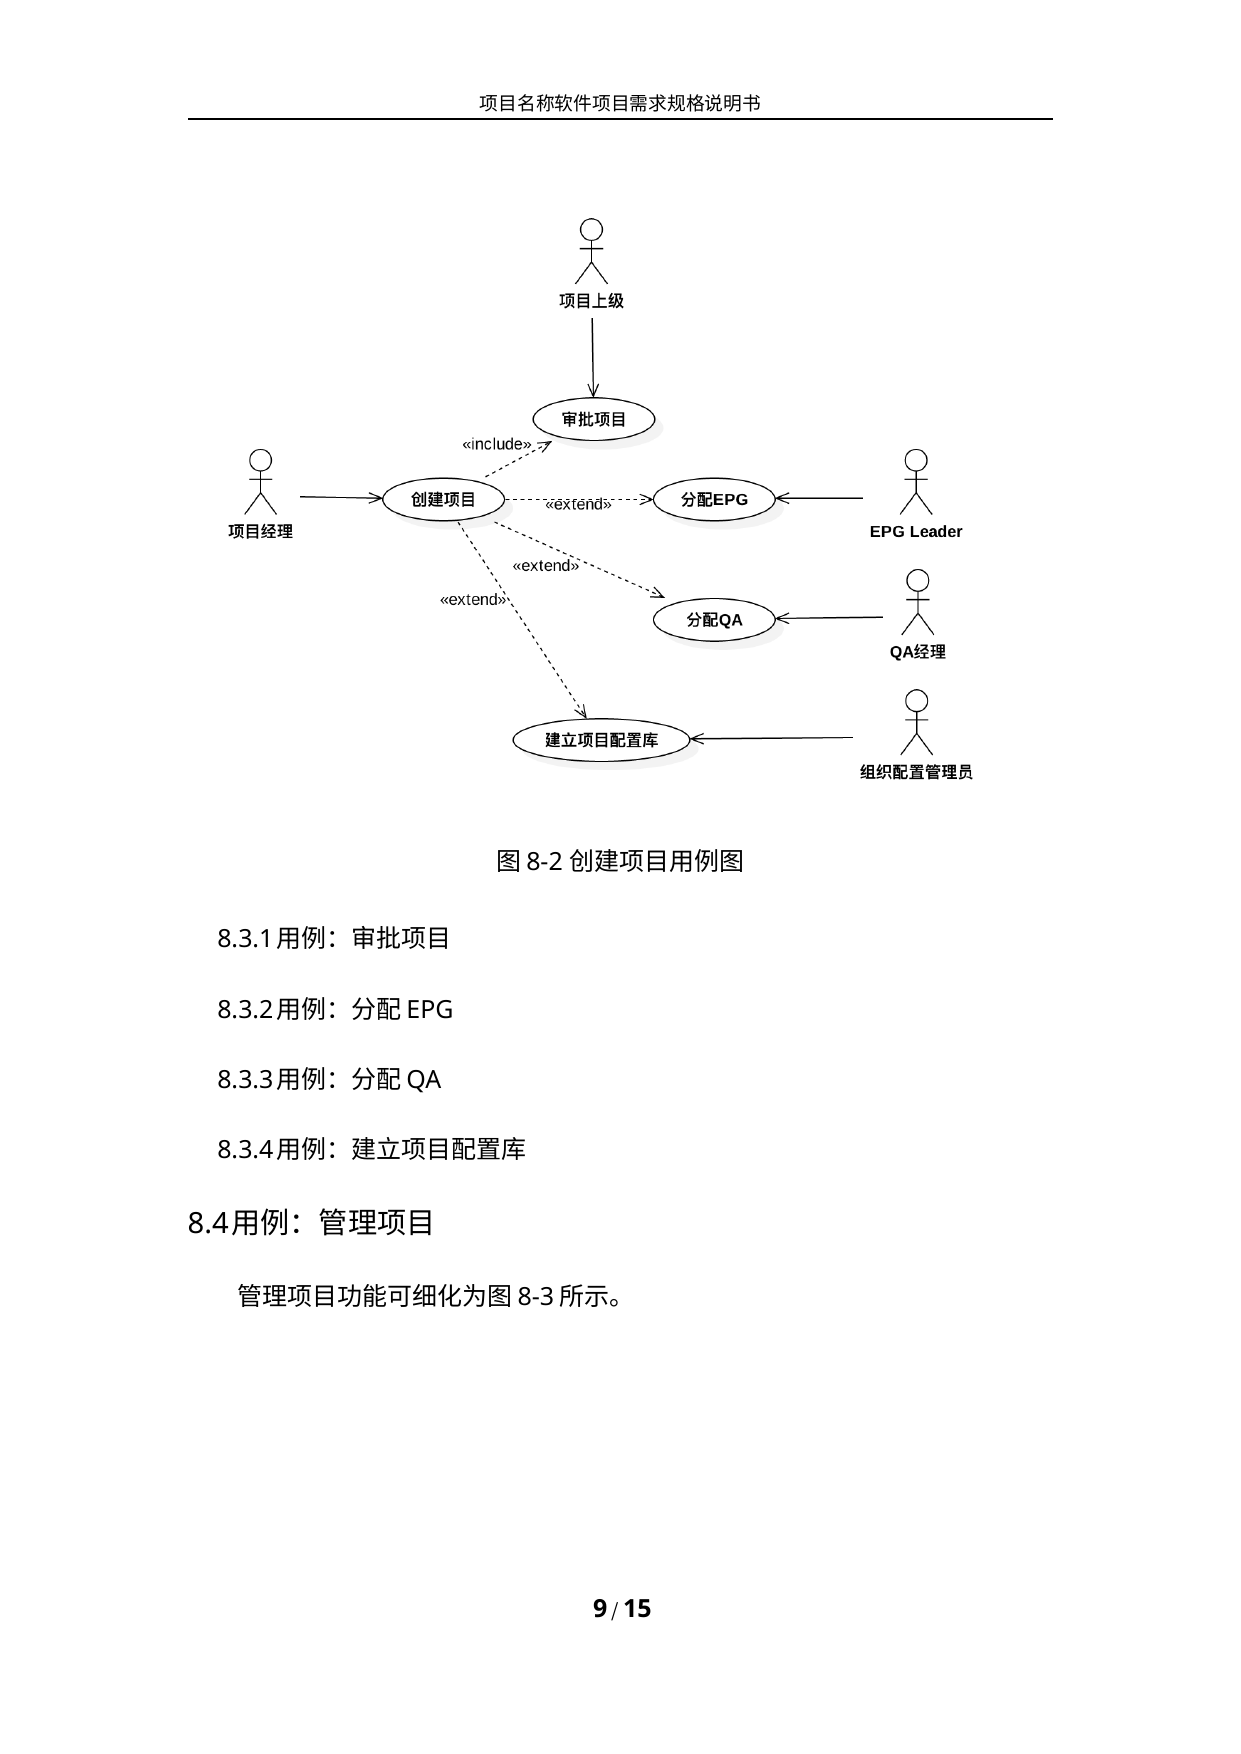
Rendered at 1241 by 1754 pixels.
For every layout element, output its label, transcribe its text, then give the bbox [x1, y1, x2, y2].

subtitle 用例：分配QA [217, 1059, 1053, 1096]
text 图8-2 创建项目用例图 [187, 842, 1053, 878]
subtitle 用例：建立项目配置库 [217, 1129, 1053, 1166]
subtitle 用例：审批项目 [217, 919, 1053, 955]
subtitle 用例：管理项目 [187, 1200, 1053, 1242]
picture [187, 157, 1053, 835]
subtitle 用例：分配EPG [217, 989, 1053, 1025]
text 管理项目功能可细化为图8-3所示。 [187, 1276, 1053, 1312]
